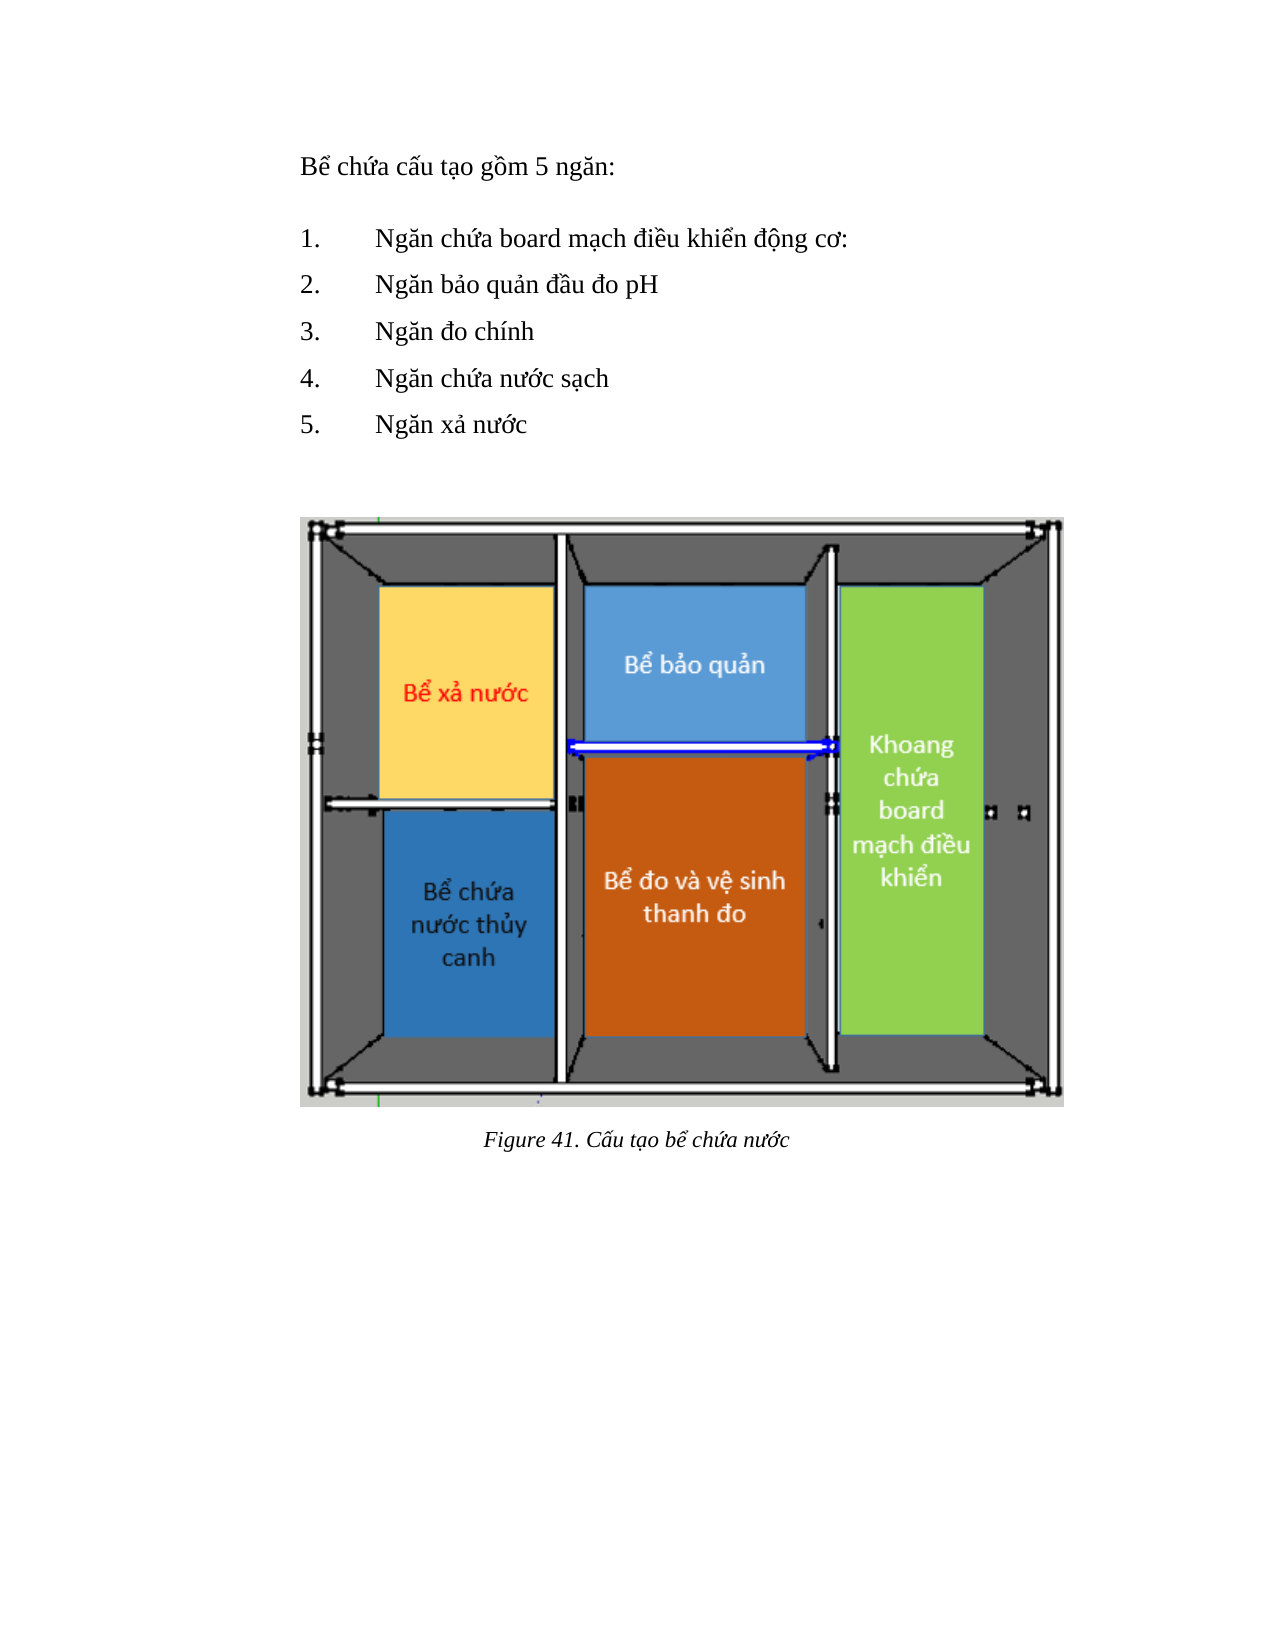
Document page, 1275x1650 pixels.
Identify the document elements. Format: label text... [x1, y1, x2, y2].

list Ngăn chứa board mạch điều khiển động cơ: [300, 222, 1125, 253]
text Figure 41. Cấu tạo bể chứa nước [150, 1126, 1125, 1152]
list Ngăn bảo quản đầu đo pH [300, 268, 1125, 299]
picture [300, 517, 1064, 1107]
list Ngăn xả nước [300, 408, 1125, 439]
list Ngăn đo chính [300, 315, 1125, 346]
text Bể chứa cấu tạo gồm 5 ngăn: [300, 150, 1125, 181]
list Ngăn chứa nước sạch [300, 362, 1125, 393]
